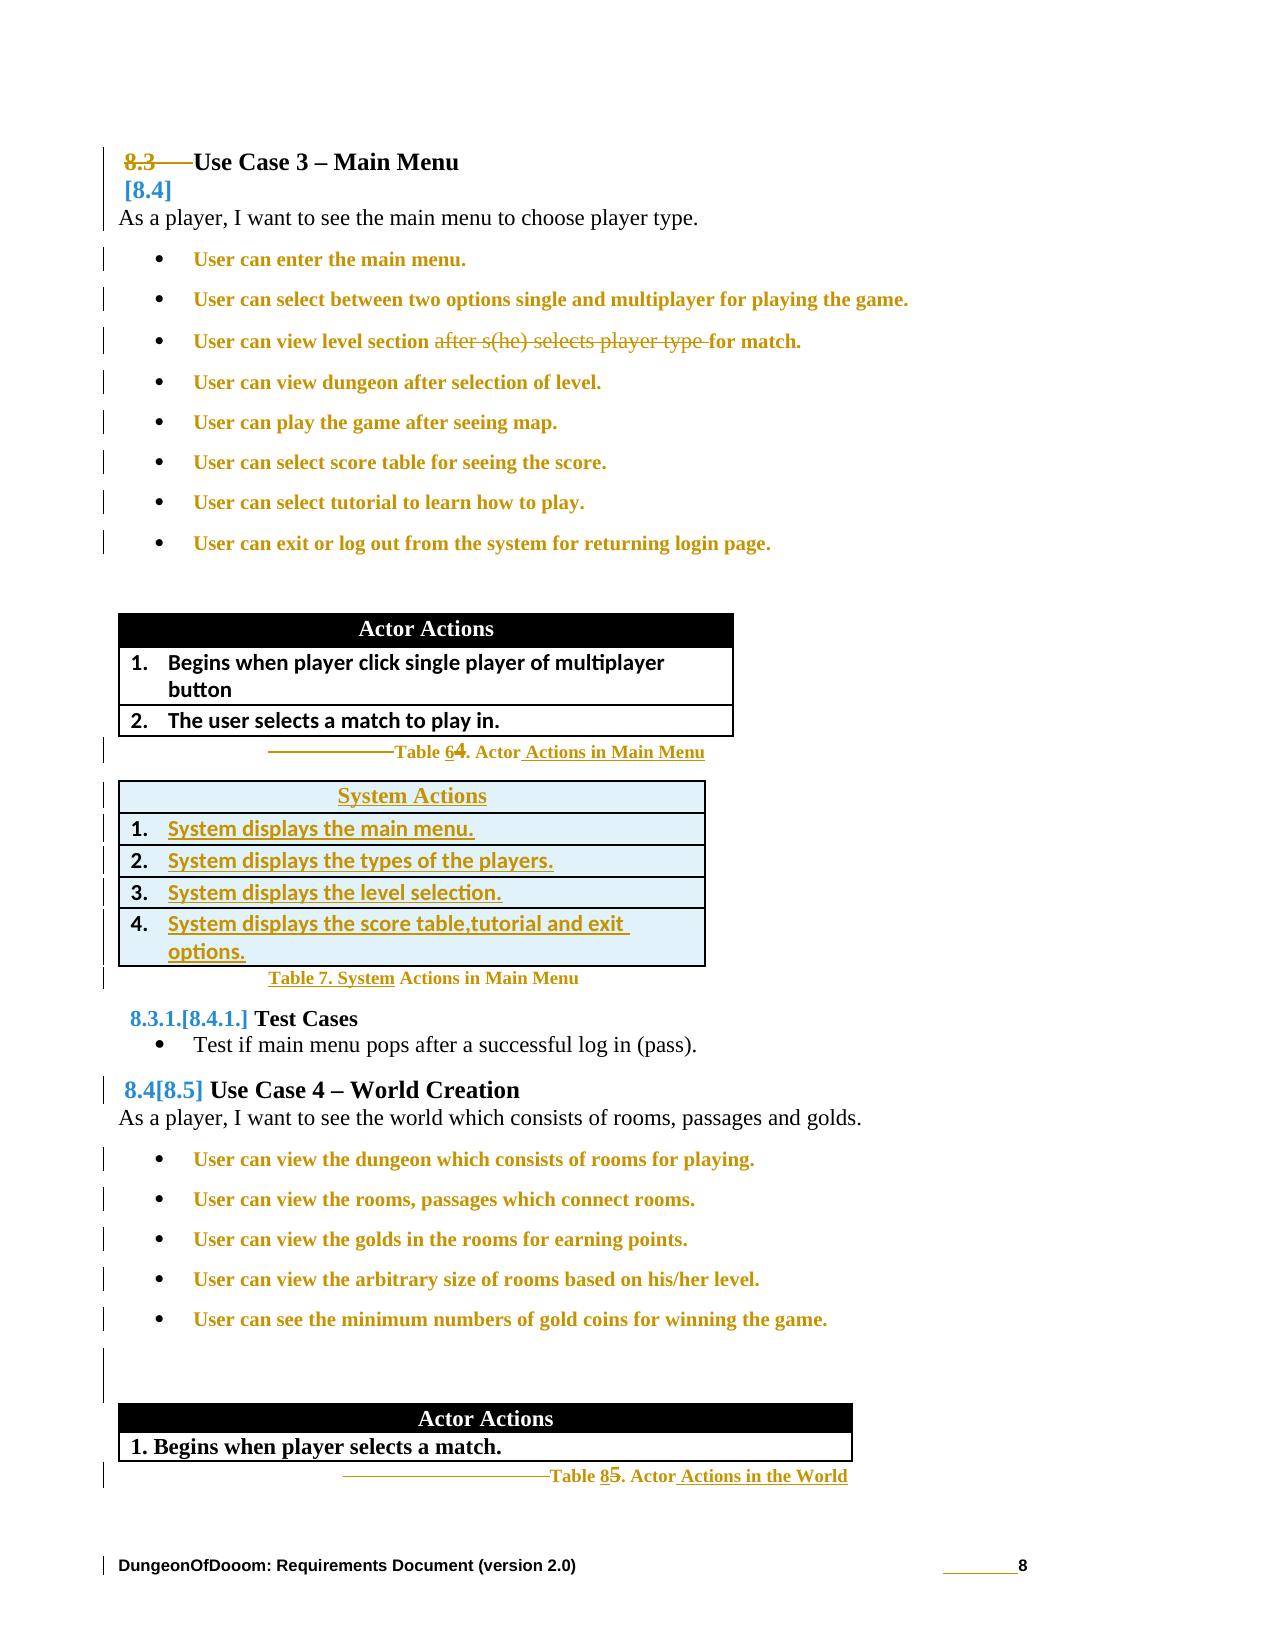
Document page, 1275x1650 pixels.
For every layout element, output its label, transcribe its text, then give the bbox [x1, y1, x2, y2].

text Use Case 4 – World Creation [124, 1076, 1157, 1104]
list User can view the arbitrary size of rooms based on his/her level. [156, 1267, 1157, 1291]
list User can select between two options single and multiplayer for playing the game. [156, 287, 1157, 311]
list User can view dungeon after selection of level. [156, 370, 1157, 394]
text As a player, I want to see the main menu to choose player type. [118, 204, 1157, 231]
list User can view the dungeon which consists of rooms for playing. [156, 1147, 1157, 1171]
list User can enter the main menu. [156, 247, 1157, 271]
list User can view the golds in the rooms for earning points. [156, 1227, 1157, 1251]
text Test Cases [130, 1004, 1157, 1031]
list User can view level section for match. [156, 327, 1157, 354]
list User can play the game after seeing map. [156, 410, 1157, 434]
text Actions in Main Menu [193, 967, 1157, 989]
table_cell The user selects a match to play in. [120, 706, 732, 735]
list User can select tutorial to learn how to play. [156, 490, 1157, 514]
list User can view the rooms, passages which connect rooms. [156, 1187, 1157, 1211]
table_cell 1. Begins when player selects a match. [120, 1433, 851, 1459]
table_header Actor Actions [120, 615, 732, 646]
text As a player, I want to see the world which consists of rooms, passages and golds. [118, 1104, 1157, 1131]
text Use Case 3 – Main Menu [124, 147, 1157, 176]
list Test if main menu pops after a successful log in (pass). [156, 1031, 1157, 1057]
table_cell Begins when player click single player of multiplayer button [120, 648, 732, 704]
list User can select score table for seeing the score. [156, 450, 1157, 474]
list User can exit or log out from the system for returning login page. [156, 530, 1157, 554]
list User can see the minimum numbers of gold coins for winning the game. [156, 1307, 1157, 1331]
table_header Actor Actions [120, 1405, 851, 1431]
text Table . Actor [268, 1462, 1157, 1488]
text Table . Actor [193, 737, 1157, 763]
